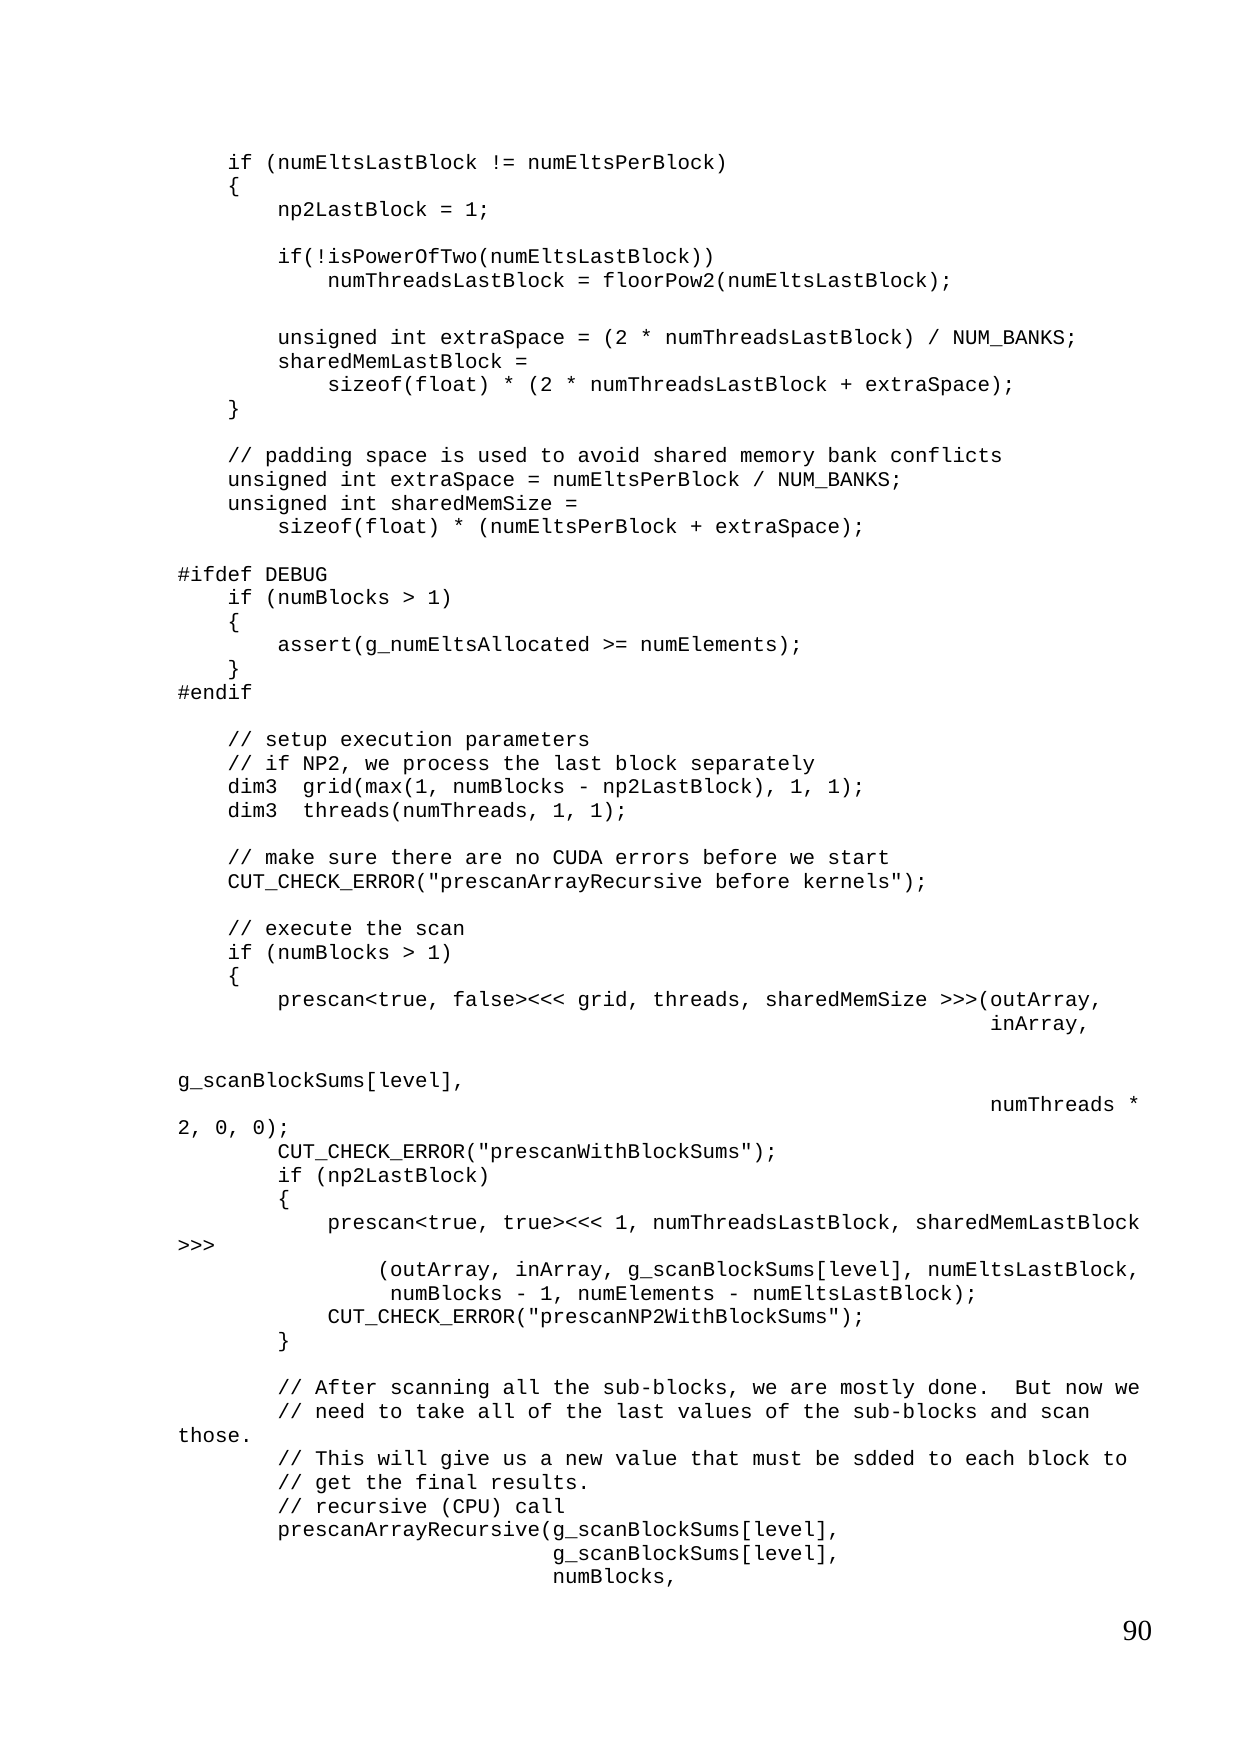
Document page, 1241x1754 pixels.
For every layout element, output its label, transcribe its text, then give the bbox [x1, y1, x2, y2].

text CUT_CHECK_ERROR("prescanWithBlockSums"); [177, 1141, 1152, 1164]
text np2LastBlock = 1; [177, 199, 1152, 223]
text if(!isPowerOfTwo(numEltsLastBlock)) [177, 246, 1152, 270]
text // if NP2, we process the last block separately [177, 753, 1152, 776]
text assert(g_numEltsAllocated >= numElements); [177, 634, 1152, 658]
text unsigned int extraSpace = numEltsPerBlock / NUM_BANKS; [177, 469, 1152, 493]
text sizeof(float) * (2 * numThreadsLastBlock + extraSpace); [177, 374, 1152, 398]
text if (np2LastBlock) [177, 1164, 1152, 1188]
text { [177, 175, 1152, 199]
text { [177, 966, 1152, 989]
text { [177, 1188, 1152, 1212]
text // need to take all of the last values of the sub-blocks and scan those. [177, 1401, 1152, 1448]
text if (numBlocks > 1) [177, 942, 1152, 966]
text // This will give us a new value that must be sdded to each block to [177, 1448, 1152, 1472]
text g_scanBlockSums[level], [177, 1543, 1152, 1567]
text // setup execution parameters [177, 729, 1152, 753]
text #ifdef DEBUG [177, 563, 1152, 587]
text sizeof(float) * (numEltsPerBlock + extraSpace); [177, 516, 1152, 540]
text if (numEltsLastBlock != numEltsPerBlock) [177, 152, 1152, 175]
text // make sure there are no CUDA errors before we start [177, 847, 1152, 871]
text // execute the scan [177, 918, 1152, 942]
text } [177, 398, 1152, 422]
text // get the final results. [177, 1472, 1152, 1496]
text inArray, [177, 1013, 1152, 1036]
text } [177, 1330, 1152, 1354]
text prescan<true, false><<< grid, threads, sharedMemSize >>>(outArray, [177, 989, 1152, 1013]
text numBlocks - 1, numElements - numEltsLastBlock); [177, 1283, 1152, 1306]
text // padding space is used to avoid shared memory bank conflicts [177, 445, 1152, 469]
text #endif [177, 682, 1152, 705]
text (outArray, inArray, g_scanBlockSums[level], numEltsLastBlock, [177, 1259, 1152, 1283]
text unsigned int sharedMemSize = [177, 493, 1152, 516]
text sharedMemLastBlock = [177, 351, 1152, 374]
text } [177, 658, 1152, 682]
text g_scanBlockSums[level], [177, 1036, 1152, 1094]
text if (numBlocks > 1) [177, 587, 1152, 611]
text CUT_CHECK_ERROR("prescanNP2WithBlockSums"); [177, 1306, 1152, 1330]
text { [177, 611, 1152, 634]
text // After scanning all the sub-blocks, we are mostly done. But now we [177, 1377, 1152, 1401]
text prescan<true, true><<< 1, numThreadsLastBlock, sharedMemLastBlock >>> [177, 1212, 1152, 1259]
text prescanArrayRecursive(g_scanBlockSums[level], [177, 1519, 1152, 1543]
text CUT_CHECK_ERROR("prescanArrayRecursive before kernels"); [177, 871, 1152, 894]
text numBlocks, [177, 1567, 1152, 1590]
text dim3 grid(max(1, numBlocks - np2LastBlock), 1, 1); [177, 776, 1152, 800]
text dim3 threads(numThreads, 1, 1); [177, 800, 1152, 824]
text numThreadsLastBlock = floorPow2(numEltsLastBlock); [177, 270, 1152, 293]
text unsigned int extraSpace = (2 * numThreadsLastBlock) / NUM_BANKS; [177, 327, 1152, 351]
text // recursive (CPU) call [177, 1496, 1152, 1519]
text numThreads * 2, 0, 0); [177, 1094, 1152, 1141]
